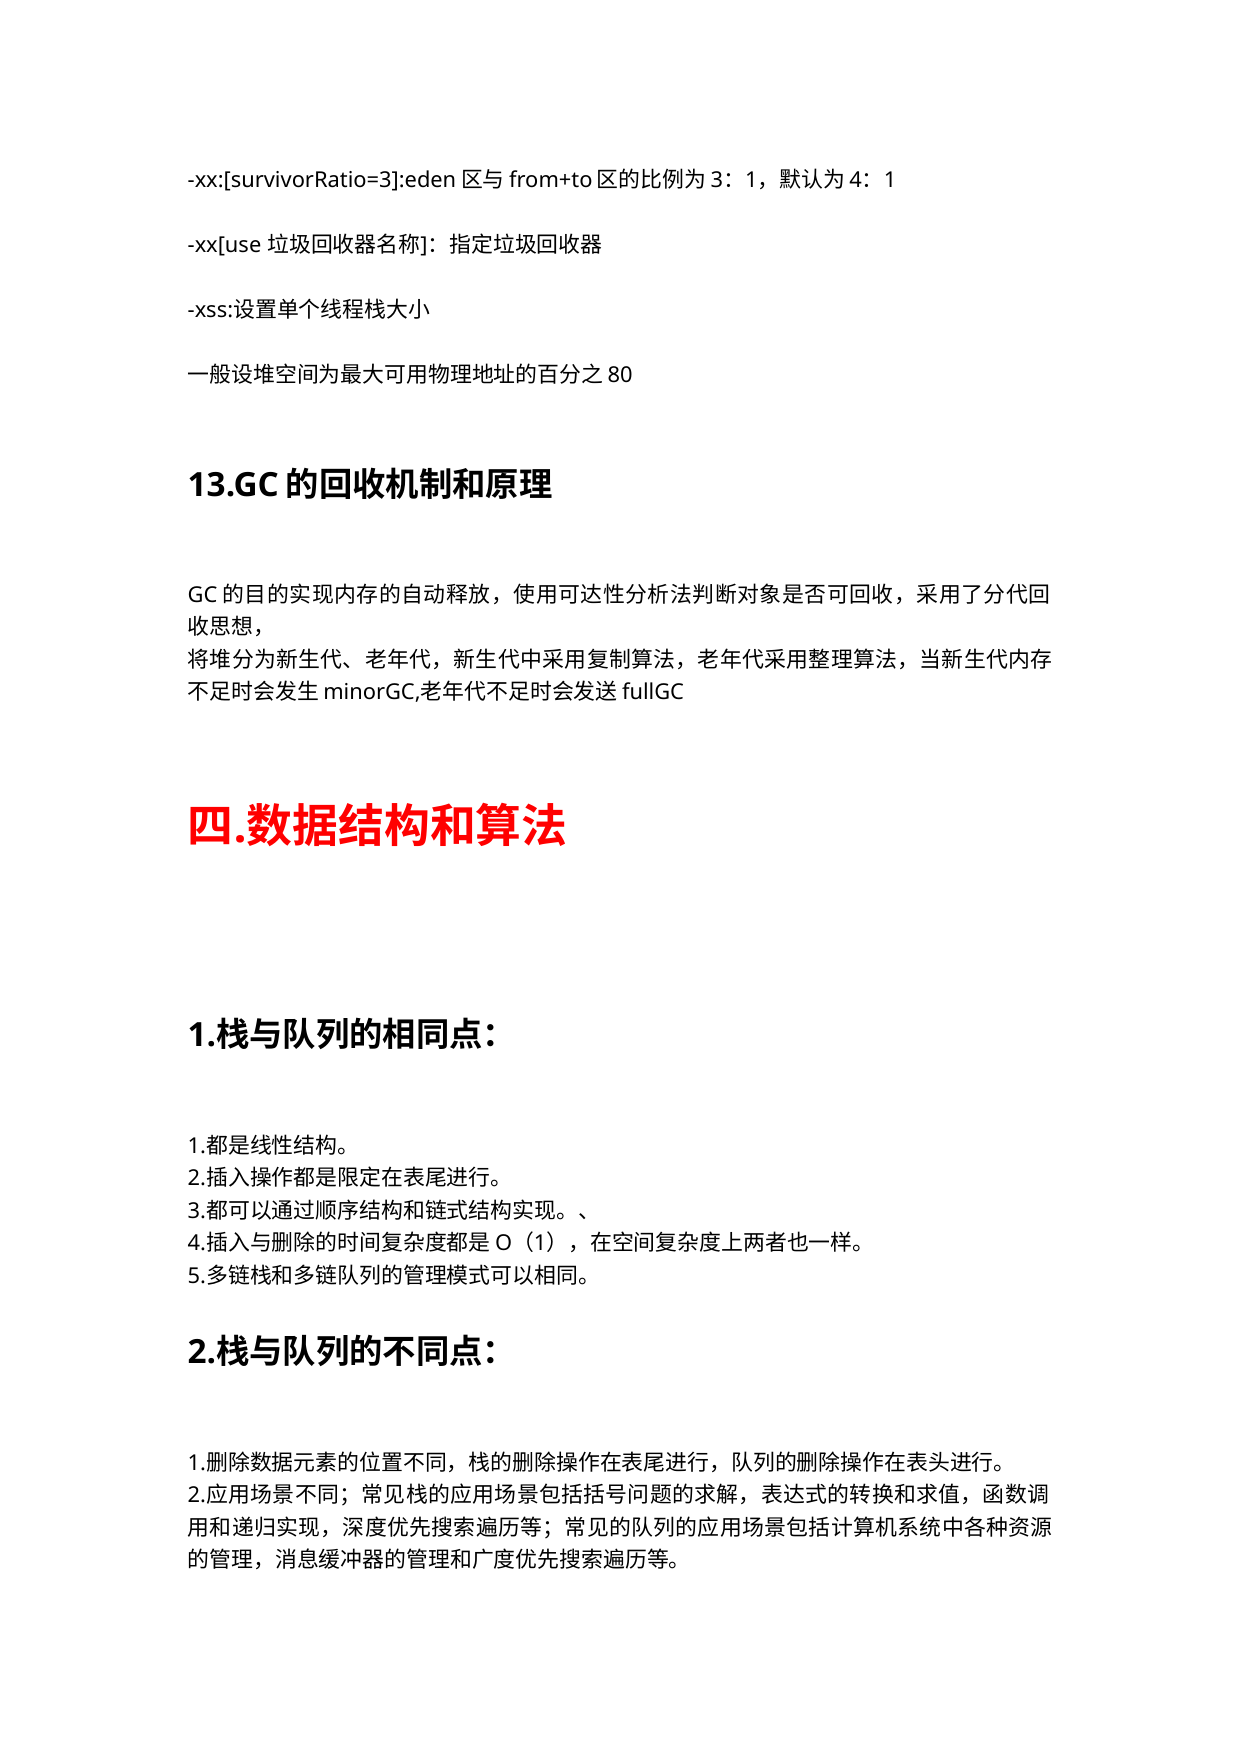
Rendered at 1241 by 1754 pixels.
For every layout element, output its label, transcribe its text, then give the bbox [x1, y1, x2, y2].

text 4.插入与删除的时间复杂度都是O（1），在空间复杂度上两者也一样。 [187, 1225, 1053, 1257]
text 一般设堆空间为最大可用物理地址的百分之80 [187, 357, 1053, 389]
subtitle 1.栈与队列的相同点： [187, 1000, 1053, 1065]
text GC的目的实现内存的自动释放，使用可达性分析法判断对象是否可回收，采用了分代回收思想， [187, 576, 1053, 641]
subtitle 13.GC的回收机制和原理 [187, 449, 1053, 514]
text 3.都可以通过顺序结构和链式结构实现。、 [187, 1192, 1053, 1225]
text -xss:设置单个线程栈大小 [187, 292, 1053, 324]
subtitle 四.数据结构和算法 [187, 774, 1053, 872]
text 2.应用场景不同；常见栈的应用场景包括括号问题的求解，表达式的转换和求值，函数调用和递归实现，深度优先搜索遍历等；常见的队列的应用场景包括计算机系统中各种资源的管理，消息缓冲器的管理和广度优先搜索遍历等。 [187, 1477, 1053, 1574]
text -xx:[survivorRatio=3]:eden区与from+to区的比例为3：1，默认为4：1 [187, 162, 1053, 194]
text 1.删除数据元素的位置不同，栈的删除操作在表尾进行，队列的删除操作在表头进行。 [187, 1444, 1053, 1477]
text -xx[use 垃圾回收器名称]：指定垃圾回收器 [187, 227, 1053, 259]
text 1.都是线性结构。 [187, 1127, 1053, 1160]
text 2.插入操作都是限定在表尾进行。 [187, 1160, 1053, 1192]
text 将堆分为新生代、老年代，新生代中采用复制算法，老年代采用整理算法，当新生代内存不足时会发生minorGC,老年代不足时会发送fullGC [187, 641, 1053, 706]
subtitle 2.栈与队列的不同点： [187, 1317, 1053, 1382]
text 5.多链栈和多链队列的管理模式可以相同。 [187, 1257, 1053, 1290]
